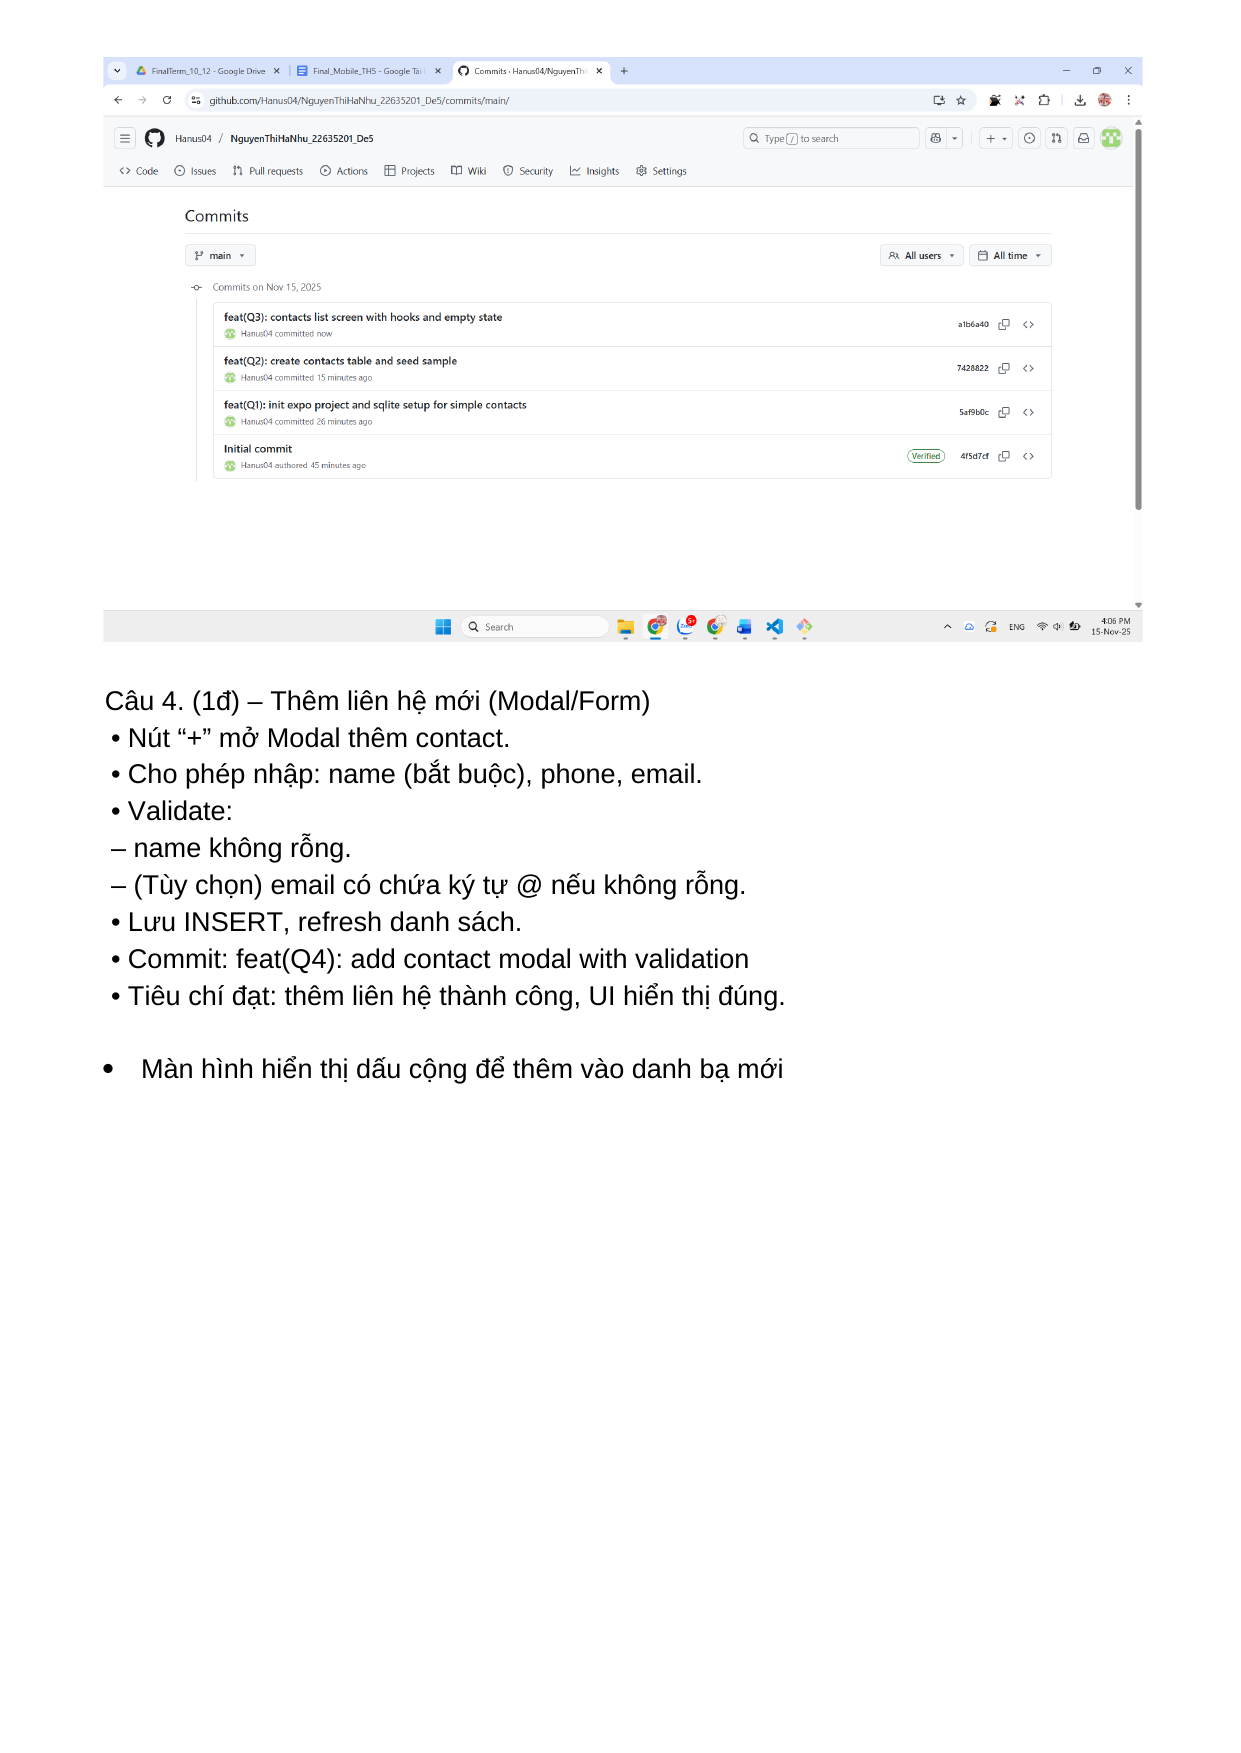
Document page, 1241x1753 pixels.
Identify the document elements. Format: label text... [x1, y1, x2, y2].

text • Nút “+” mở Modal thêm contact. [103, 722, 1059, 753]
text • Lưu INSERT, refresh danh sách. [103, 906, 1059, 937]
picture [103, 57, 1143, 642]
text – name không rỗng. [103, 832, 1059, 863]
text Câu 4. (1đ) – Thêm liên hệ mới (Modal/Form) [104, 685, 1059, 716]
text • Commit: feat(Q4): add contact modal with validation [103, 943, 1059, 974]
text • Tiêu chí đạt: thêm liên hệ thành công, UI hiển thị đúng. [103, 980, 1059, 1011]
list Màn hình hiển thị dấu cộng để thêm vào danh bạ mới [103, 1053, 1059, 1085]
text • Validate: [103, 795, 1059, 827]
text • Cho phép nhập: name (bắt buộc), phone, email. [103, 758, 1059, 790]
text – (Tùy chọn) email có chứa ký tự @ nếu không rỗng. [103, 869, 1059, 900]
